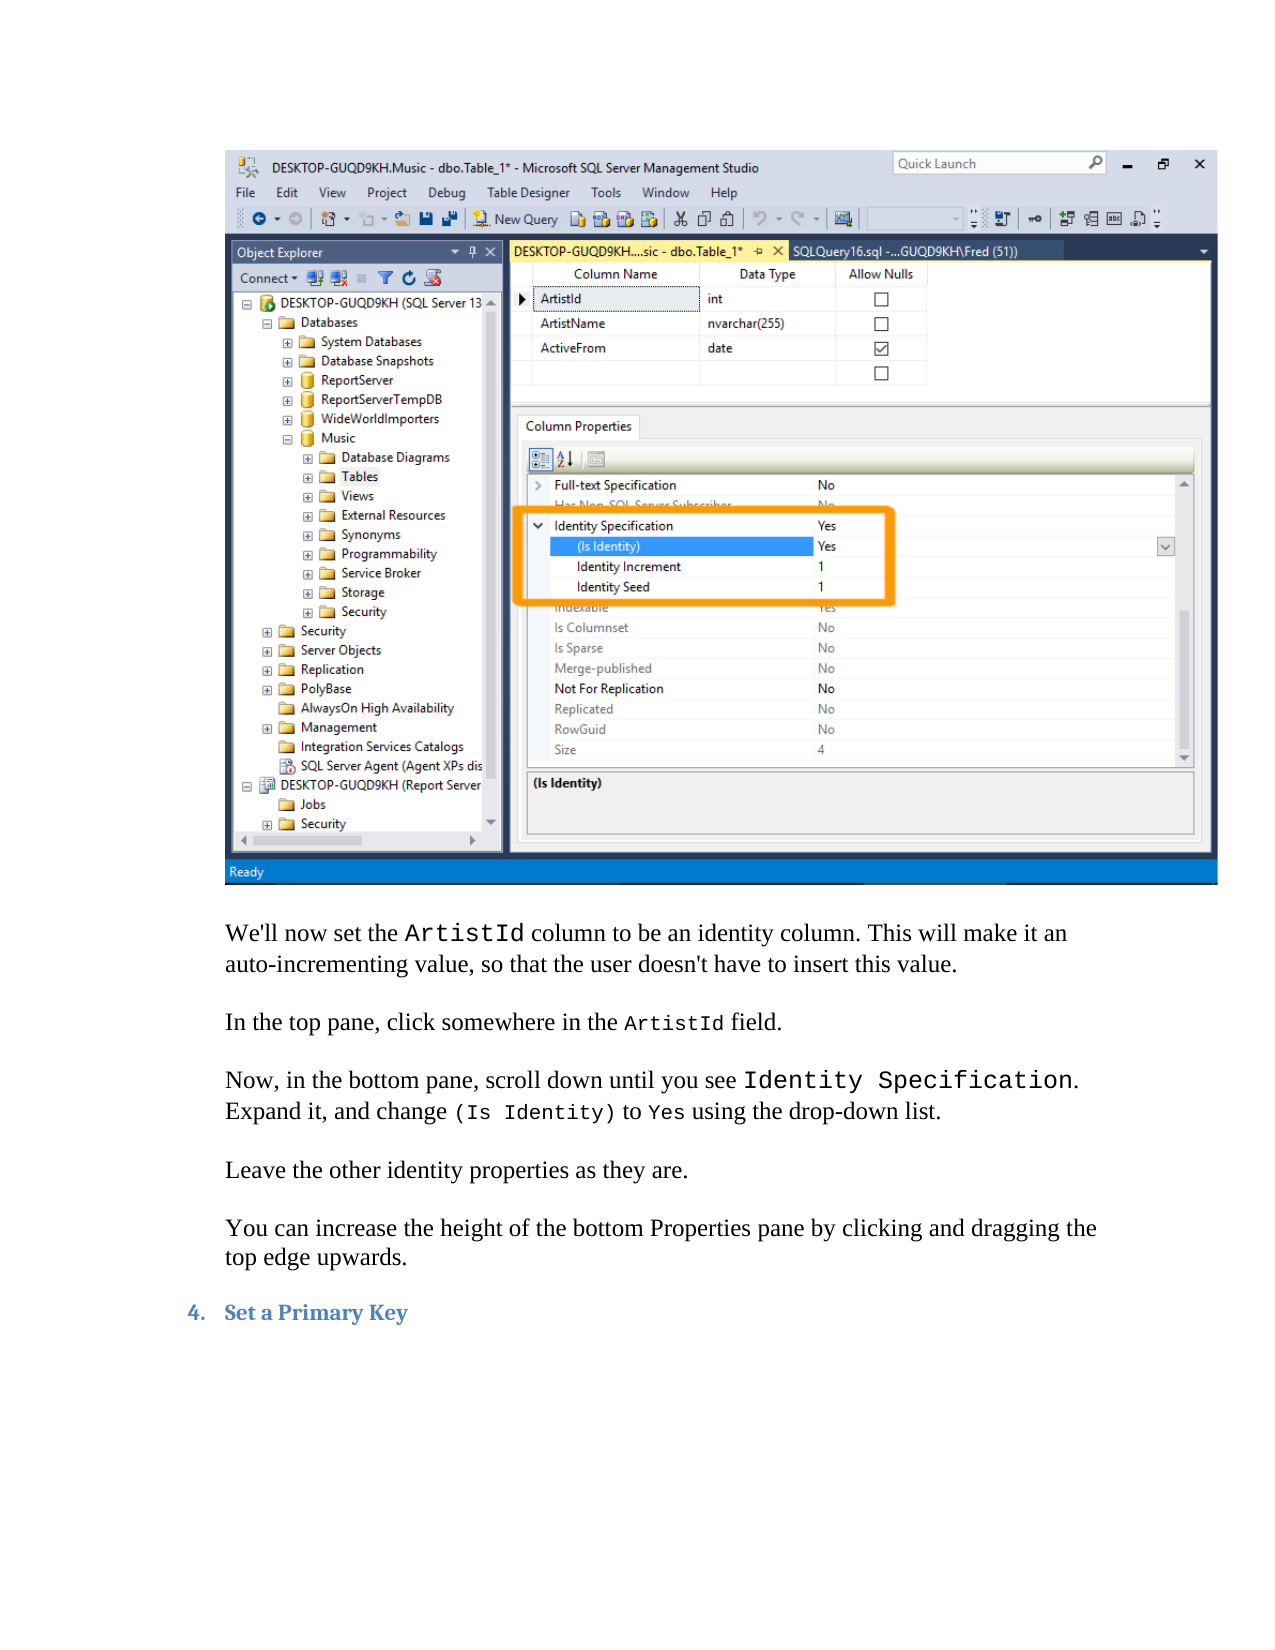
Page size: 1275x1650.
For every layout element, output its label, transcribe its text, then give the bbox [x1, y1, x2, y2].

text We'll now set the ArtistId column to be an identity column. This will make it an auto-incrementing value, so that the user doesn't have to insert this value. [225, 918, 1125, 978]
text Now, in the bottom pane, scroll down until you see Identity Specification. Expand it, and change (Is Identity) to Yes using the drop-down list. [225, 1066, 1125, 1126]
subtitle Set a Primary Key [187, 1300, 1125, 1326]
picture [225, 150, 1218, 885]
text In the top pane, click somewhere in the ArtistId field. [225, 1007, 1125, 1036]
text You can increase the height of the bottom Properties pane by clicking and dragging the top edge upwards. [225, 1213, 1125, 1271]
text Leave the other identity properties as they are. [225, 1155, 1125, 1184]
